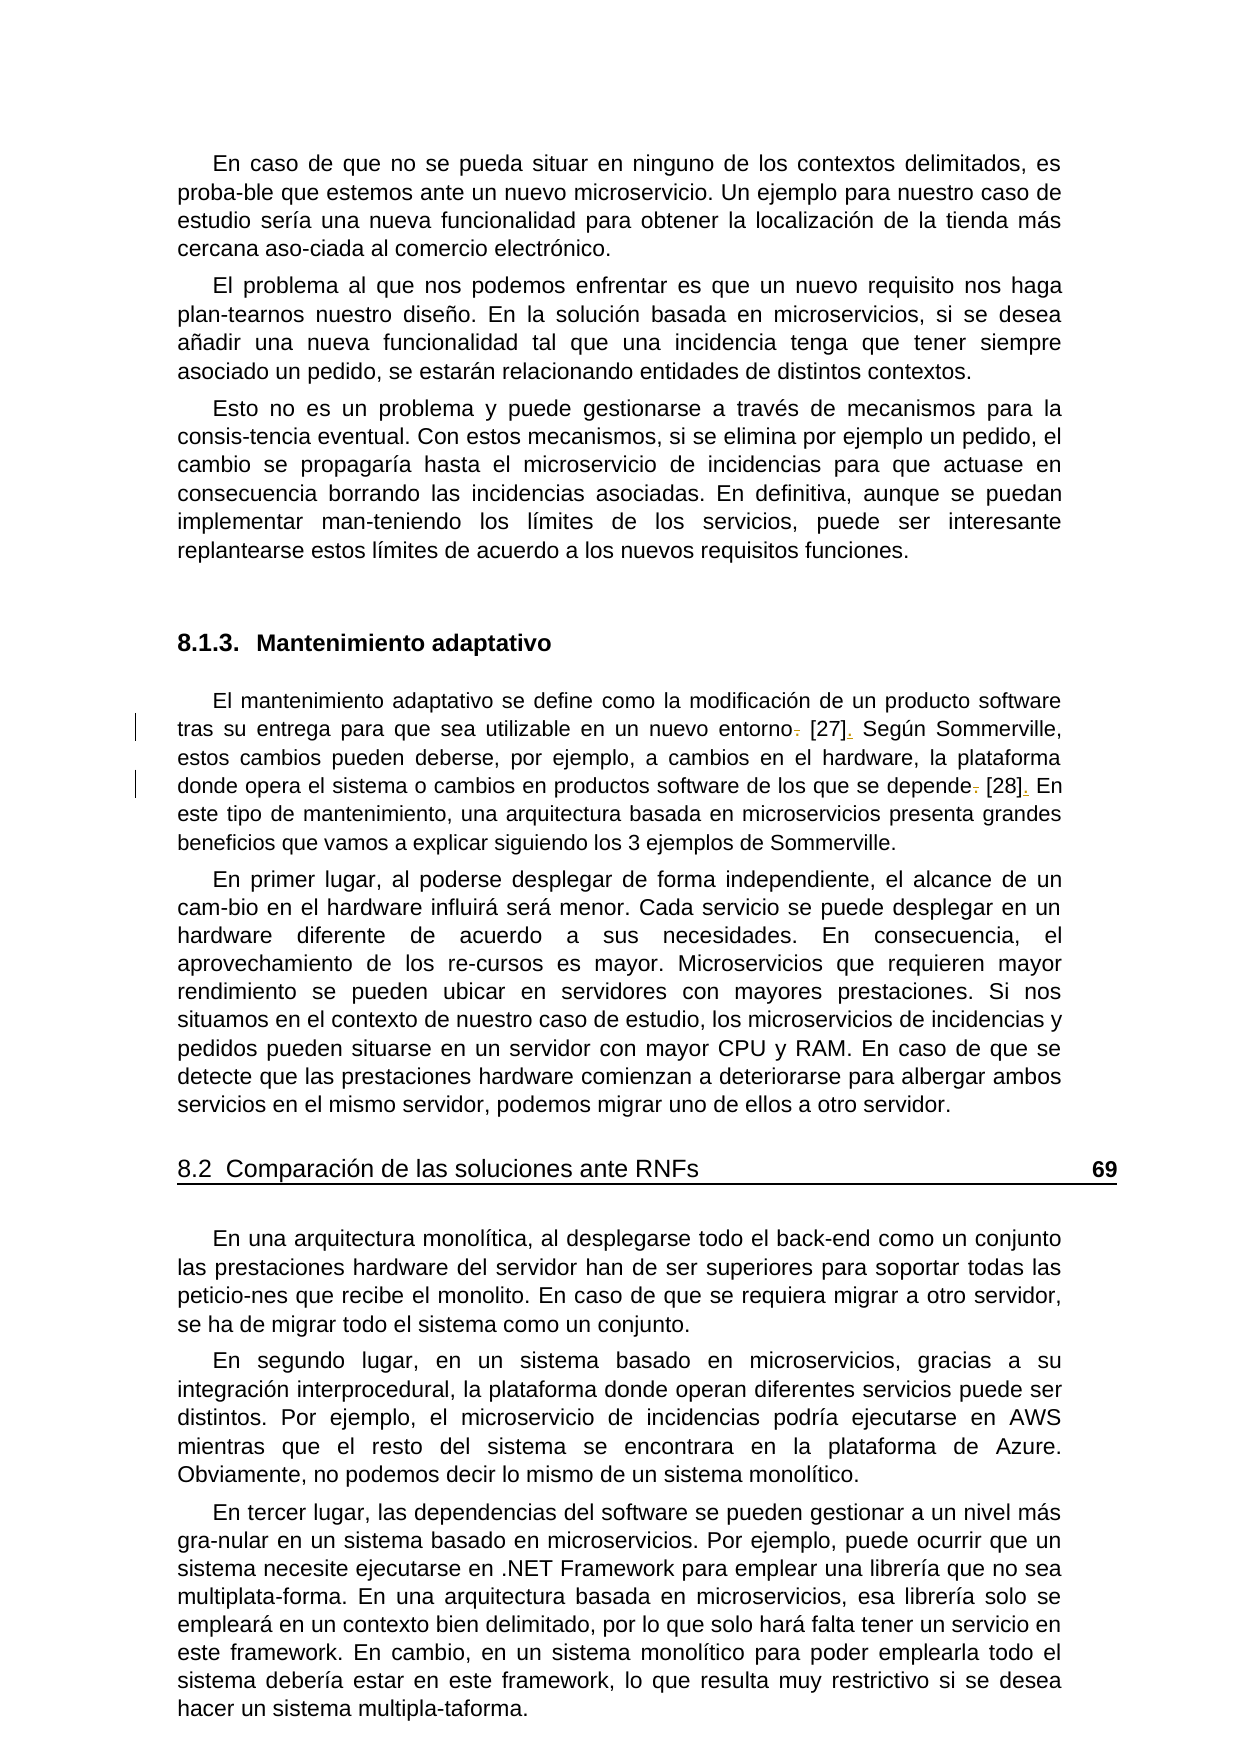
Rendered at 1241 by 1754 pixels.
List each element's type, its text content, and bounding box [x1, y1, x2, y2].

text En una arquitectura monolítica, al desplegarse todo el back-end como un conjunto las prestaciones hardware del servidor han de ser superiores para soportar todas las peticio-nes que recibe el monolito. En caso de que se requiera migrar a otro servidor, se ha de migrar todo el sistema como un conjunto. [177, 1225, 1062, 1337]
text El mantenimiento adaptativo se define como la modificación de un producto software tras su entrega para que sea utilizable en un nuevo entorno [27] Según Sommerville, estos cambios pueden deberse, por ejemplo, a cambios en el hardware, la plataforma donde opera el sistema o cambios en productos software de los que se depende [28] En este tipo de mantenimiento, una arquitectura basada en microservicios presenta grandes beneficios que vamos a explicar siguiendo los 3 ejemplos de Sommerville. [177, 688, 1062, 855]
text En tercer lugar, las dependencias del software se pueden gestionar a un nivel más gra-nular en un sistema basado en microservicios. Por ejemplo, puede ocurrir que un sistema necesite ejecutarse en .NET Framework para emplear una librería que no sea multiplata-forma. En una arquitectura basada en microservicios, esa librería solo se empleará en un contexto bien delimitado, por lo que solo hará falta tener un servicio en este framework. En cambio, en un sistema monolítico para poder emplearla todo el sistema debería estar en este framework, lo que resulta muy restrictivo si se desea hacer un sistema multipla-taforma. [177, 1498, 1062, 1722]
text 8.1.3. Mantenimiento adaptativo [177, 628, 1090, 657]
table_header 8.2 Comparación de las soluciones ante RNFs [177, 1145, 867, 1183]
text En primer lugar, al poderse desplegar de forma independiente, el alcance de un cam-bio en el hardware influirá será menor. Cada servicio se puede desplegar en un hardware diferente de acuerdo a sus necesidades. En consecuencia, el aprovechamiento de los re-cursos es mayor. Microservicios que requieren mayor rendimiento se pueden ubicar en servidores con mayores prestaciones. Si nos situamos en el contexto de nuestro caso de estudio, los microservicios de incidencias y pedidos pueden situarse en un servidor con mayor CPU y RAM. En caso de que se detecte que las prestaciones hardware comienzan a deteriorarse para albergar ambos servicios en el mismo servidor, podemos migrar uno de ellos a otro servidor. [177, 866, 1062, 1117]
text En caso de que no se pueda situar en ninguno de los contextos delimitados, es proba-ble que estemos ante un nuevo microservicio. Un ejemplo para nuestro caso de estudio sería una nueva funcionalidad para obtener la localización de la tienda más cercana aso-ciada al comercio electrónico. [177, 150, 1062, 262]
table_header 69 [867, 1145, 1117, 1183]
text Esto no es un problema y puede gestionarse a través de mecanismos para la consis-tencia eventual. Con estos mecanismos, si se elimina por ejemplo un pedido, el cambio se propagaría hasta el microservicio de incidencias para que actuase en consecuencia borrando las incidencias asociadas. En definitiva, aunque se puedan implementar man-teniendo los límites de los servicios, puede ser interesante replantearse estos límites de acuerdo a los nuevos requisitos funciones. [177, 394, 1062, 563]
text En segundo lugar, en un sistema basado en microservicios, gracias a su integración interprocedural, la plataforma donde operan diferentes servicios puede ser distintos. Por ejemplo, el microservicio de incidencias podría ejecutarse en AWS mientras que el resto del sistema se encontrara en la plataforma de Azure. Obviamente, no podemos decir lo mismo de un sistema monolítico. [177, 1347, 1062, 1488]
text El problema al que nos podemos enfrentar es que un nuevo requisito nos haga plan-tearnos nuestro diseño. En la solución basada en microservicios, si se desea añadir una nueva funcionalidad tal que una incidencia tenga que tener siempre asociado un pedido, se estarán relacionando entidades de distintos contextos. [177, 272, 1062, 384]
